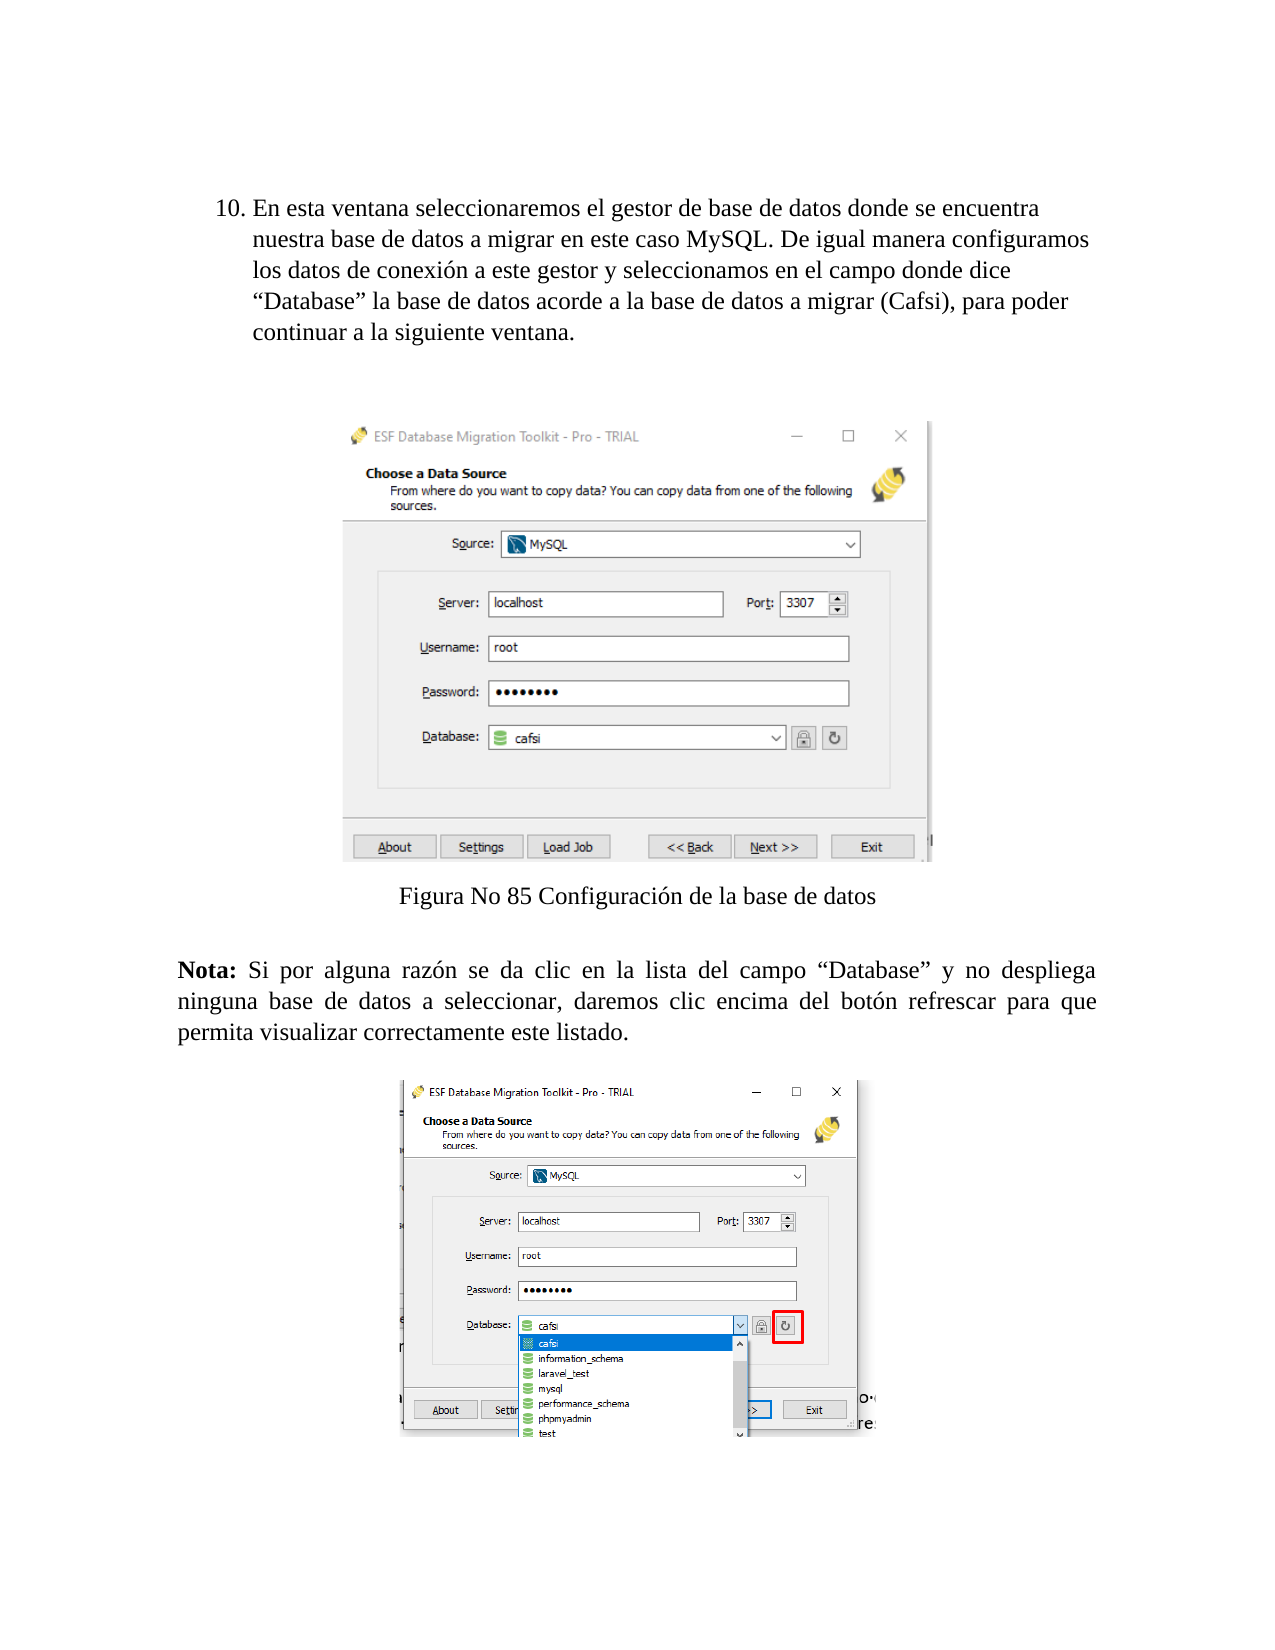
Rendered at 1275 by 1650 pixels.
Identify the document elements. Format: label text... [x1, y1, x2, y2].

text Nota: Si por alguna razón se da clic en la lista del campo “Database” y no despliega ninguna base de datos a seleccionar, daremos clic encima del botón refrescar para que permita visualizar correctamente este listado. [177, 955, 1098, 1046]
list En esta ventana seleccionaremos el gestor de base de datos donde se encuentra nuestra base de datos a migrar en este caso MySQL. De igual manera configuramos los datos de conexión a este gestor y seleccionamos en el campo donde dice “Database” la base de datos acorde a la base de datos a migrar (Cafsi), para poder continuar a la siguiente ventana. [215, 193, 1098, 346]
picture [399, 1080, 876, 1437]
picture [342, 421, 933, 862]
